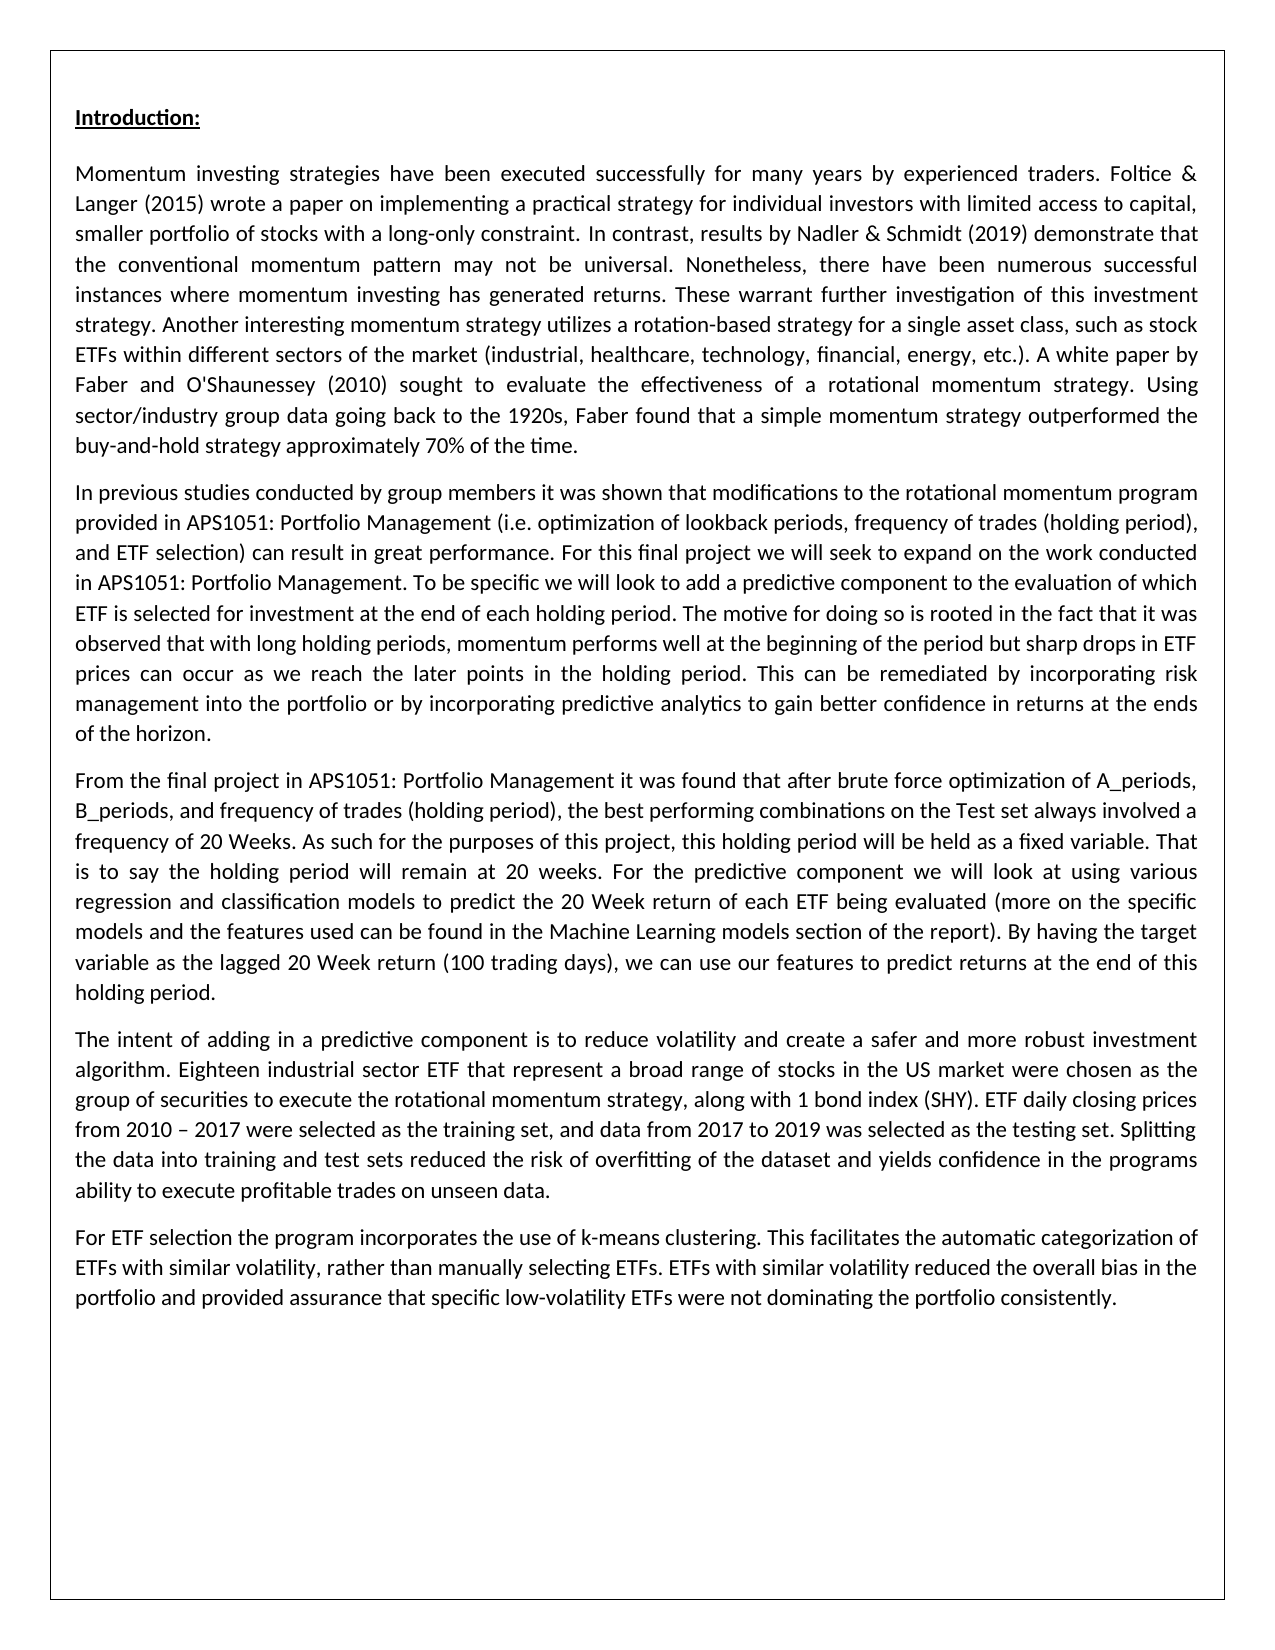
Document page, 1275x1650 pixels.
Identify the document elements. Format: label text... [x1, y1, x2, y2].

text From the final project in APS1051: Portfolio Management it was found that after brute force optimization of A_periods, B_periods, and frequency of trades (holding period), the best performing combinations on the Test set always involved a frequency of 20 Weeks. As such for the purposes of this project, this holding period will be held as a fixed variable. That is to say the holding period will remain at 20 weeks. For the predictive component we will look at using various regression and classification models to predict the 20 Week return of each ETF being evaluated (more on the specific models and the features used can be found in the Machine Learning models section of the report). By having the target variable as the lagged 20 Week return (100 trading days), we can use our features to predict returns at the end of this holding period. [75, 766, 1200, 1006]
text The intent of adding in a predictive component is to reduce volatility and create a safer and more robust investment algorithm. Eighteen industrial sector ETF that represent a broad range of stocks in the US market were chosen as the group of securities to execute the rotational momentum strategy, along with 1 bond index (SHY). ETF daily closing prices from 2010 – 2017 were selected as the training set, and data from 2017 to 2019 was selected as the testing set. Splitting the data into training and test sets reduced the risk of overfitting of the dataset and yields confidence in the programs ability to execute profitable trades on unseen data. [75, 1025, 1200, 1204]
text Introduction: [75, 103, 1200, 131]
text For ETF selection the program incorporates the use of k-means clustering. This facilitates the automatic categorization of ETFs with similar volatility, rather than manually selecting ETFs. ETFs with similar volatility reduced the overall bias in the portfolio and provided assurance that specific low-volatility ETFs were not dominating the portfolio consistently. [75, 1223, 1200, 1311]
text Momentum investing strategies have been executed successfully for many years by experienced traders. Foltice & Langer (2015) wrote a paper on implementing a practical strategy for individual investors with limited access to capital, smaller portfolio of stocks with a long-only constraint. In contrast, results by Nadler & Schmidt (2019) demonstrate that the conventional momentum pattern may not be universal. Nonetheless, there have been numerous successful instances where momentum investing has generated returns. These warrant further investigation of this investment strategy. Another interesting momentum strategy utilizes a rotation-based strategy for a single asset class, such as stock ETFs within different sectors of the market (industrial, healthcare, technology, financial, energy, etc.). A white paper by Faber and O'Shaunessey (2010) sought to evaluate the effectiveness of a rotational momentum strategy. Using sector/industry group data going back to the 1920s, Faber found that a simple momentum strategy outperformed the buy-and-hold strategy approximately 70% of the time. [75, 159, 1200, 459]
text In previous studies conducted by group members it was shown that modifications to the rotational momentum program provided in APS1051: Portfolio Management (i.e. optimization of lookback periods, frequency of trades (holding period), and ETF selection) can result in great performance. For this final project we will seek to expand on the work conducted in APS1051: Portfolio Management. To be specific we will look to add a predictive component to the evaluation of which ETF is selected for investment at the end of each holding period. The motive for doing so is rooted in the fact that it was observed that with long holding periods, momentum performs well at the beginning of the period but sharp drops in ETF prices can occur as we reach the later points in the holding period. This can be remediated by incorporating risk management into the portfolio or by incorporating predictive analytics to gain better confidence in returns at the ends of the horizon. [75, 478, 1200, 747]
